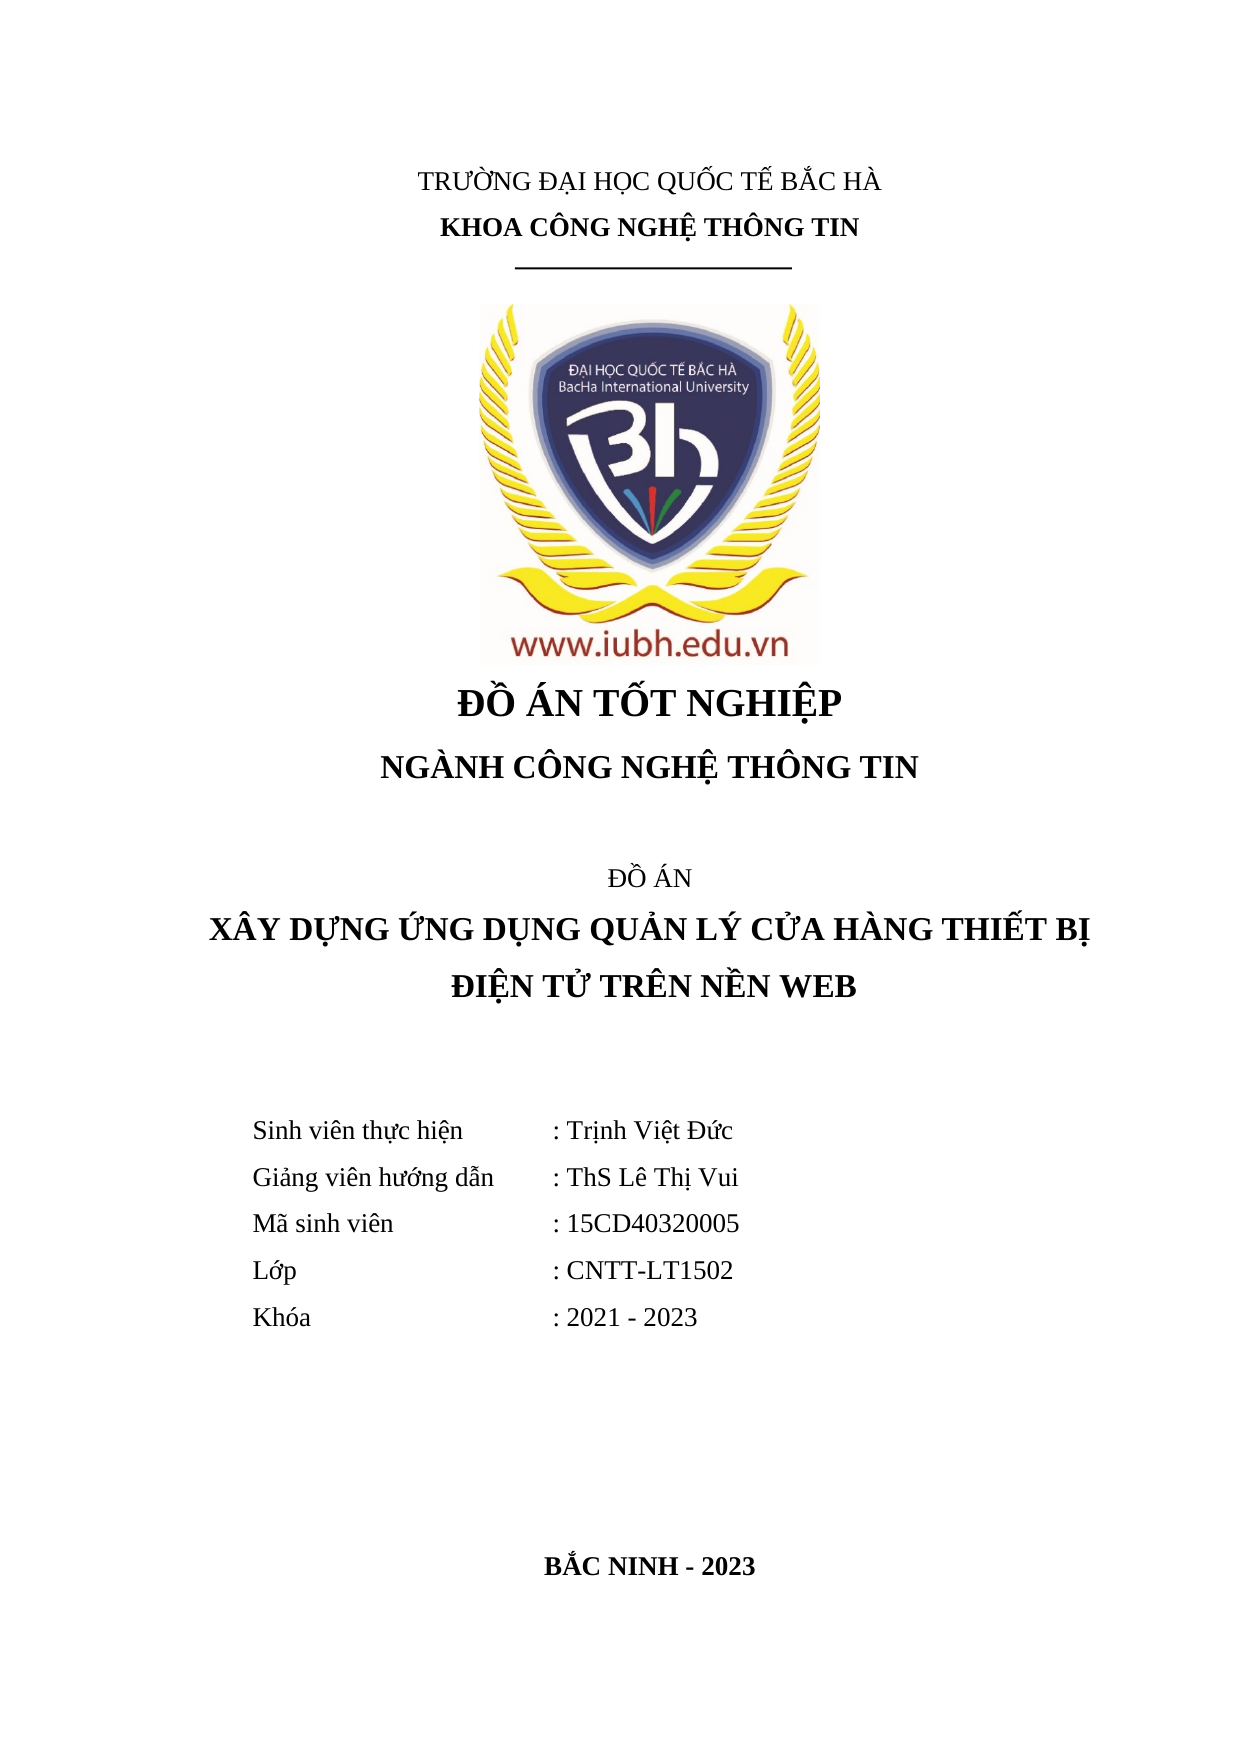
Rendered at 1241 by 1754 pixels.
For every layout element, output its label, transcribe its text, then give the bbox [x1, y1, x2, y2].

text BẮC NINH - 2023 [177, 1550, 1122, 1581]
text Sinh viên thực hiện : Trịnh Việt Đức [252, 1114, 1122, 1145]
text Mã sinh viên : 15CD40320005 [252, 1207, 1122, 1238]
picture [479, 304, 820, 665]
text Khóa : 2021 - 2023 [252, 1301, 1122, 1332]
text ĐỒ ÁN TỐT NGHIỆP [177, 679, 1122, 725]
text XÂY DỰNG ỨNG DỤNG QUẢN LÝ CỬA HÀNG THIẾT BỊ [177, 909, 1122, 948]
text KHOA CÔNG NGHỆ THÔNG TIN [177, 211, 1122, 243]
text ĐIỆN TỬ TRÊN NỀN WEB [177, 967, 1122, 1005]
text ĐỒ ÁN [177, 863, 1122, 894]
text Giảng viên hướng dẫn : ThS Lê Thị Vui [252, 1161, 1122, 1192]
text NGÀNH CÔNG NGHỆ THÔNG TIN [177, 748, 1122, 786]
text TRƯỜNG ĐẠI HỌC QUỐC TẾ BẮC HÀ [177, 165, 1122, 196]
text Lớp : CNTT-LT1502 [252, 1254, 1122, 1285]
